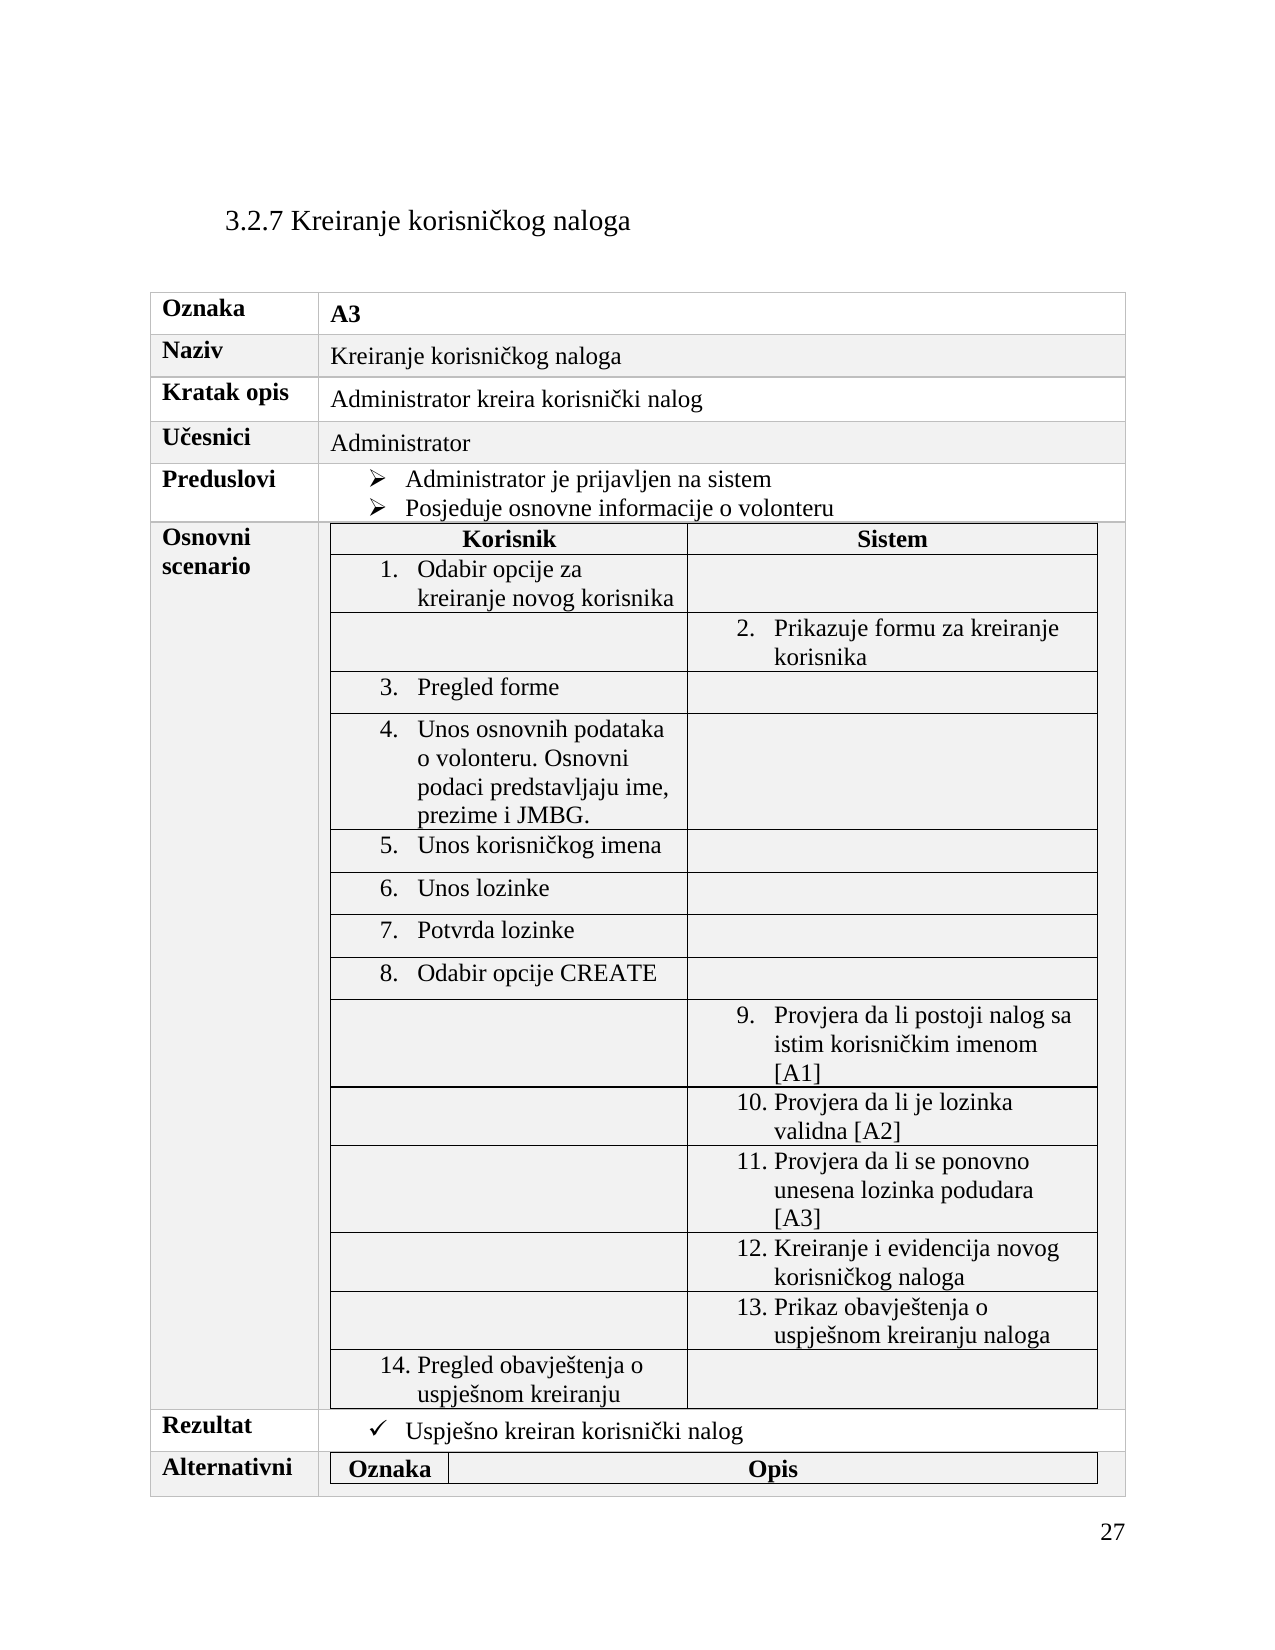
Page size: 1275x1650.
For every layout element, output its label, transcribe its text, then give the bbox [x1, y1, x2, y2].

table_cell [1098, 523, 1125, 1409]
subtitle 3.2.7 Kreiranje korisničkog naloga [150, 203, 1125, 236]
table_cell [331, 672, 687, 713]
table_cell [688, 873, 1097, 914]
table_cell Preduslovi [151, 464, 318, 521]
table_cell [331, 958, 687, 999]
table_cell [688, 958, 1097, 999]
table_cell [331, 1088, 687, 1145]
table_header Oznaka [151, 293, 318, 334]
table_cell [688, 555, 1097, 612]
table_cell [319, 523, 330, 1409]
table_cell Kratak opis [151, 378, 318, 421]
table_cell [688, 1350, 1097, 1408]
table_cell Učesnici [151, 422, 318, 463]
table_cell [688, 915, 1097, 957]
table_cell [688, 830, 1097, 872]
table_cell [688, 1000, 1097, 1086]
table_cell [331, 1292, 687, 1349]
table_cell [331, 1000, 687, 1086]
table_cell [331, 1233, 687, 1291]
table_cell [331, 1350, 687, 1408]
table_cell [151, 1452, 318, 1496]
table_cell [331, 873, 687, 914]
table_cell [688, 1146, 1097, 1232]
table_cell Rezultat [151, 1410, 318, 1451]
table_cell Administrator je prijavljen na sistem Posjeduje osnovne informacije o volonteru [319, 464, 1125, 521]
table_cell [688, 1088, 1097, 1145]
table_cell [688, 613, 1097, 671]
table_cell [319, 1452, 1125, 1496]
table_cell Naziv [151, 335, 318, 376]
table_cell [331, 1146, 687, 1232]
table_cell [688, 672, 1097, 713]
table_cell Osnovni scenario [151, 523, 318, 1409]
table_cell [331, 555, 687, 612]
table_cell [331, 613, 687, 671]
table_cell Administrator [319, 422, 1125, 463]
table_cell [331, 915, 687, 957]
table_cell [331, 714, 687, 829]
table_cell [331, 830, 687, 872]
table_cell [688, 524, 1097, 554]
table_cell Kreiranje korisničkog naloga [319, 335, 1125, 376]
table_cell Uspješno kreiran korisnički nalog [319, 1410, 1125, 1451]
table_cell Administrator kreira korisnički nalog [319, 378, 1125, 421]
table_cell [688, 1233, 1097, 1291]
table_cell [688, 714, 1097, 829]
table_cell [688, 1292, 1097, 1349]
table_header A3 [319, 293, 1125, 334]
table_cell [331, 524, 687, 554]
